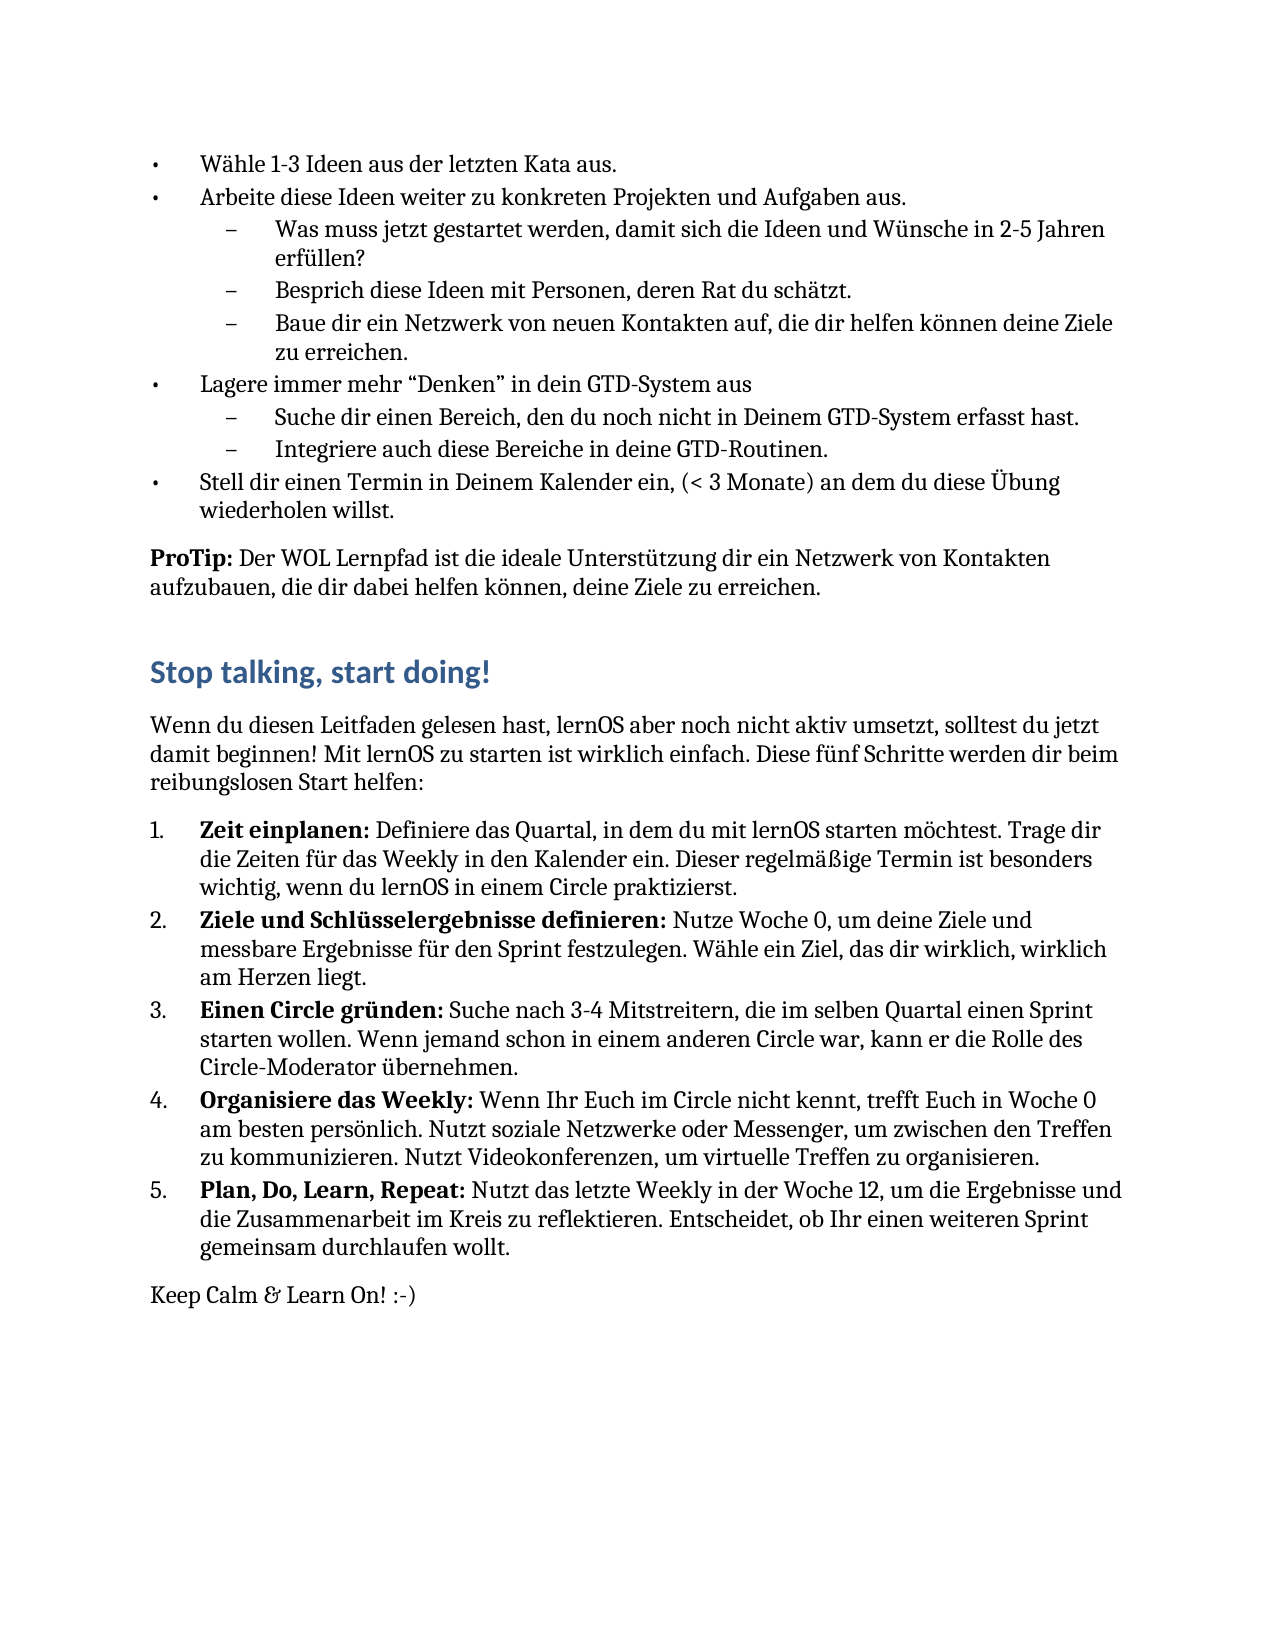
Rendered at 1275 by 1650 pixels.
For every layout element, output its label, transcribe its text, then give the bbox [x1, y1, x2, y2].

list Zeit einplanen: Definiere das Quartal, in dem du mit lernOS starten möchtest. Trage dir die Zeiten für das Weekly in den Kalender ein. Dieser regelmäßige Termin ist besonders wichtig, wenn du lernOS in einem Circle praktizierst. [150, 816, 1125, 902]
list Stell dir einen Termin in Deinem Kalender ein, (< 3 Monate) an dem du diese Übung wiederholen willst. [150, 467, 1125, 525]
list Was muss jetzt gestartet werden, damit sich die Ideen und Wünsche in 2-5 Jahren erfüllen? [225, 215, 1125, 272]
text ProTip: Der WOL Lernpfad ist die ideale Unterstützung dir ein Netzwerk von Kontakten aufzubauen, die dir dabei helfen können, deine Ziele zu erreichen. [150, 544, 1125, 601]
list Arbeite diese Ideen weiter zu konkreten Projekten und Aufgaben aus. [150, 182, 1125, 211]
subtitle Stop talking, start doing! [150, 651, 1125, 692]
list Baue dir ein Netzwerk von neuen Kontakten auf, die dir helfen können deine Ziele zu erreichen. [225, 309, 1125, 366]
list Organisiere das Weekly: Wenn Ihr Euch im Circle nicht kennt, trefft Euch in Woche 0 am besten persönlich. Nutzt soziale Netzwerke oder Messenger, um zwischen den Treffen zu kommunizieren. Nutzt Videokonferenzen, um virtuelle Treffen zu organisieren. [150, 1086, 1125, 1172]
list Besprich diese Ideen mit Personen, deren Rat du schätzt. [225, 276, 1125, 305]
text Keep Calm & Learn On! :-) [150, 1281, 1125, 1309]
list Plan, Do, Learn, Repeat: Nutzt das letzte Weekly in der Woche 12, um die Ergebnisse und die Zusammenarbeit im Kreis zu reflektieren. Entscheidet, ob Ihr einen weiteren Sprint gemeinsam durchlaufen wollt. [150, 1176, 1125, 1262]
list Suche dir einen Bereich, den du noch nicht in Deinem GTD-System erfasst hast. [225, 402, 1125, 431]
list Wähle 1-3 Ideen aus der letzten Kata aus. [150, 150, 1125, 179]
list Einen Circle gründen: Suche nach 3-4 Mitstreitern, die im selben Quartal einen Sprint starten wollen. Wenn jemand schon in einem anderen Circle war, kann er die Rolle des Circle-Moderator übernehmen. [150, 996, 1125, 1082]
list Ziele und Schlüsselergebnisse definieren: Nutze Woche 0, um deine Ziele und messbare Ergebnisse für den Sprint festzulegen. Wähle ein Ziel, das dir wirklich, wirklich am Herzen liegt. [150, 906, 1125, 992]
list Lagere immer mehr “Denken” in dein GTD-System aus [150, 370, 1125, 399]
text Wenn du diesen Leitfaden gelesen hast, lernOS aber noch nicht aktiv umsetzt, solltest du jetzt damit beginnen! Mit lernOS zu starten ist wirklich einfach. Diese fünf Schritte werden dir beim reibungslosen Start helfen: [150, 711, 1125, 797]
list Integriere auch diese Bereiche in deine GTD-Routinen. [225, 435, 1125, 464]
